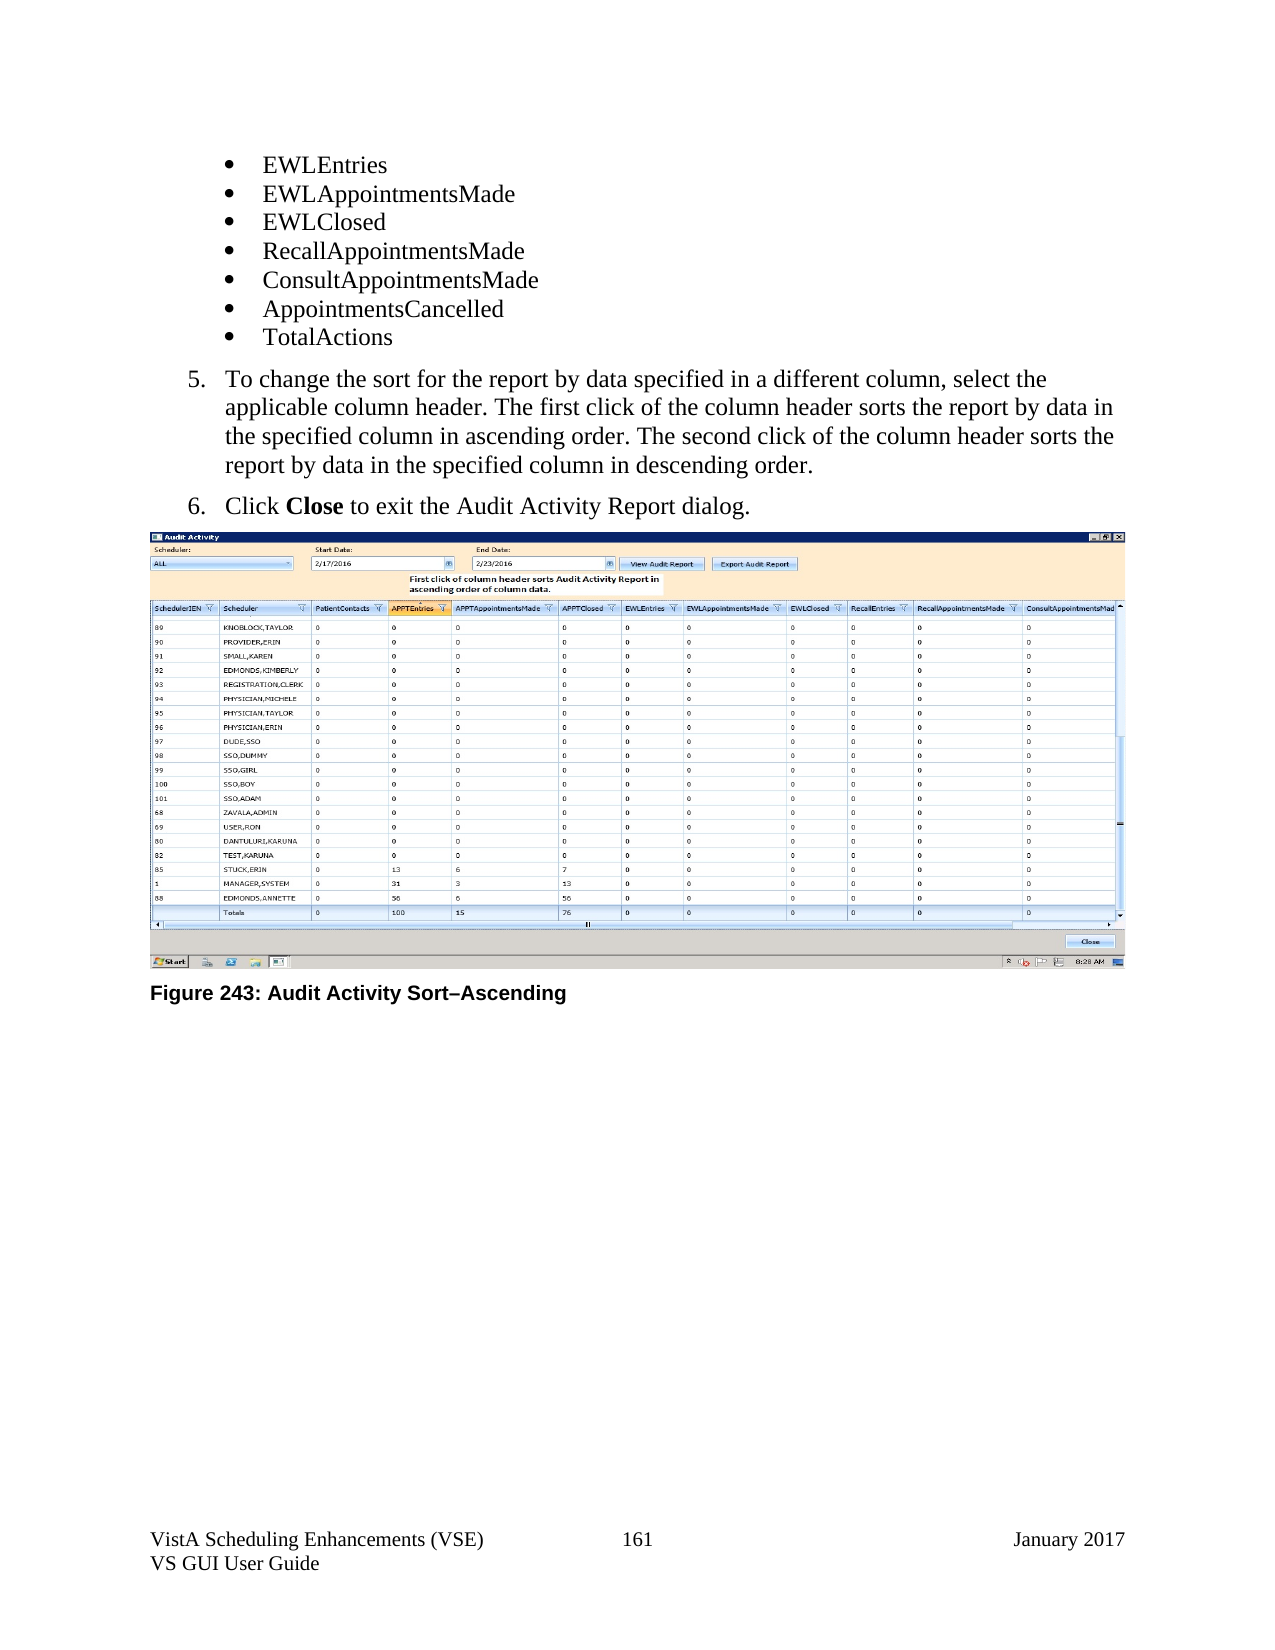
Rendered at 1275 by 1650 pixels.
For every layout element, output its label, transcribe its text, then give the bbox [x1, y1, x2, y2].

list Click Close to exit the Audit Activity Report dialog. [187, 491, 1125, 520]
list TotalActions [225, 322, 1125, 351]
picture [150, 532, 1125, 969]
text Figure 243: Audit Activity Sort–Ascending [150, 981, 1125, 1005]
list EWLEntries [225, 150, 1125, 179]
list To change the sort for the report by data specified in a different column, select the applicable column header. The first click of the column header sorts the report by data in the specified column in ascending order. The second click of the column header sorts the report by data in the specified column in descending order. [187, 364, 1125, 479]
list RecallAppointmentsMade [225, 236, 1125, 265]
list ConsultAppointmentsMade [225, 265, 1125, 294]
list EWLClosed [225, 207, 1125, 236]
list EWLAppointmentsMade [225, 179, 1125, 207]
list AppointmentsCancelled [225, 294, 1125, 322]
